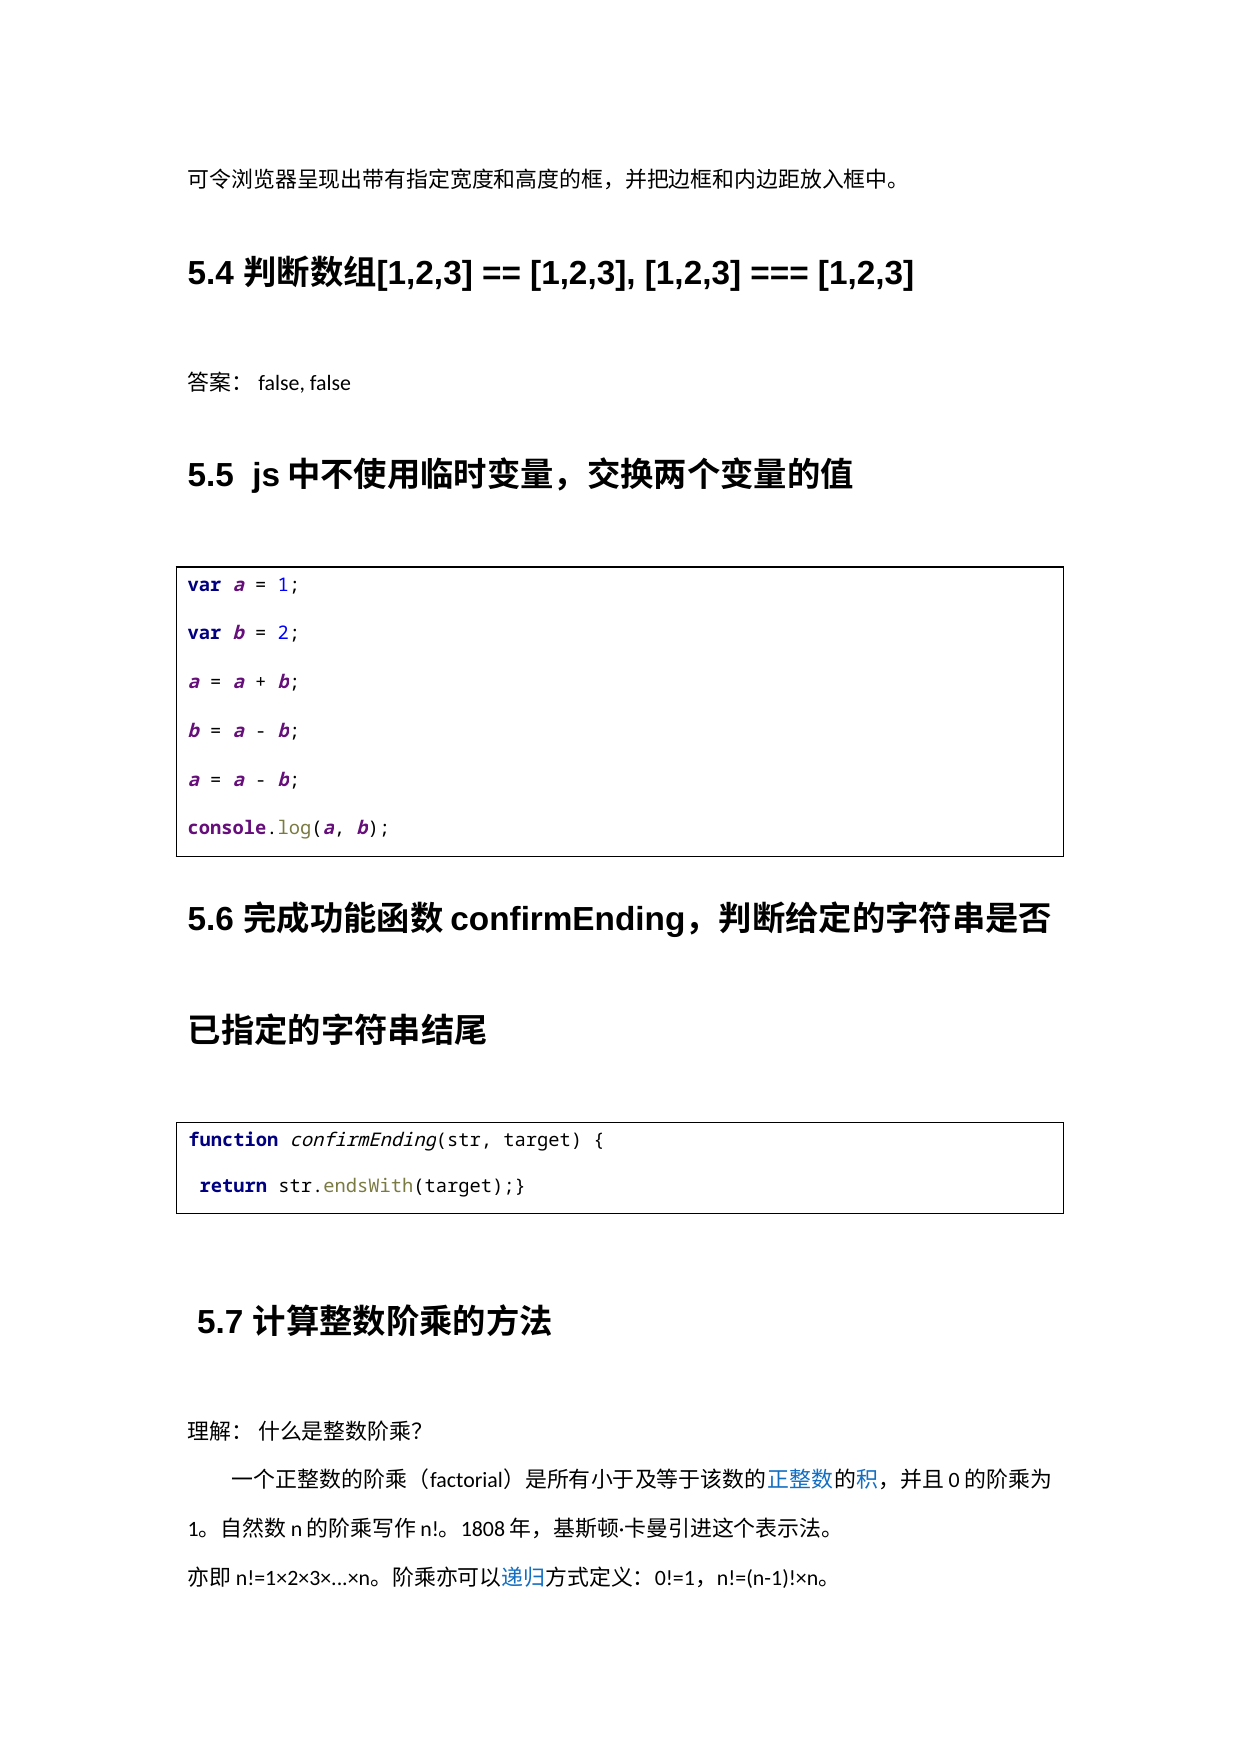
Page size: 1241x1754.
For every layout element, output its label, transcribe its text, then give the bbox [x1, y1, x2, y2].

table_header var a = 1; var b = 2; a = a + b; b = a - b; a = a - b; console.log(a, b); [177, 568, 1063, 856]
subtitle 5.7 计算整数阶乘的方法 [187, 1287, 1053, 1352]
text 答案： false, false [187, 364, 1053, 397]
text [187, 162, 1053, 194]
subtitle 5.6 完成功能函数confirmEnding，判断给定的字符串是否已指定的字符串结尾 [187, 884, 1053, 1061]
subtitle 5.5 js中不使用临时变量，交换两个变量的值 [187, 439, 1053, 504]
table_header function confirmEnding(str, target) { return str.endsWith(target);} [177, 1123, 1063, 1213]
subtitle 5.4 判断数组[1,2,3] == [1,2,3], [1,2,3] === [1,2,3] [187, 237, 1053, 302]
text 一个正整数的阶乘（factorial）是所有小于及等于该数的正整数的积，并且0的阶乘为1。自然数n的阶乘写作n!。1808年，基斯顿·卡曼引进这个表示法。 [187, 1462, 1053, 1543]
text 理解： 什么是整数阶乘？ [187, 1414, 1053, 1446]
text 亦即n!=1×2×3×...×n。阶乘亦可以递归方式定义：0!=1，n!=(n-1)!×n。 [187, 1559, 1053, 1592]
